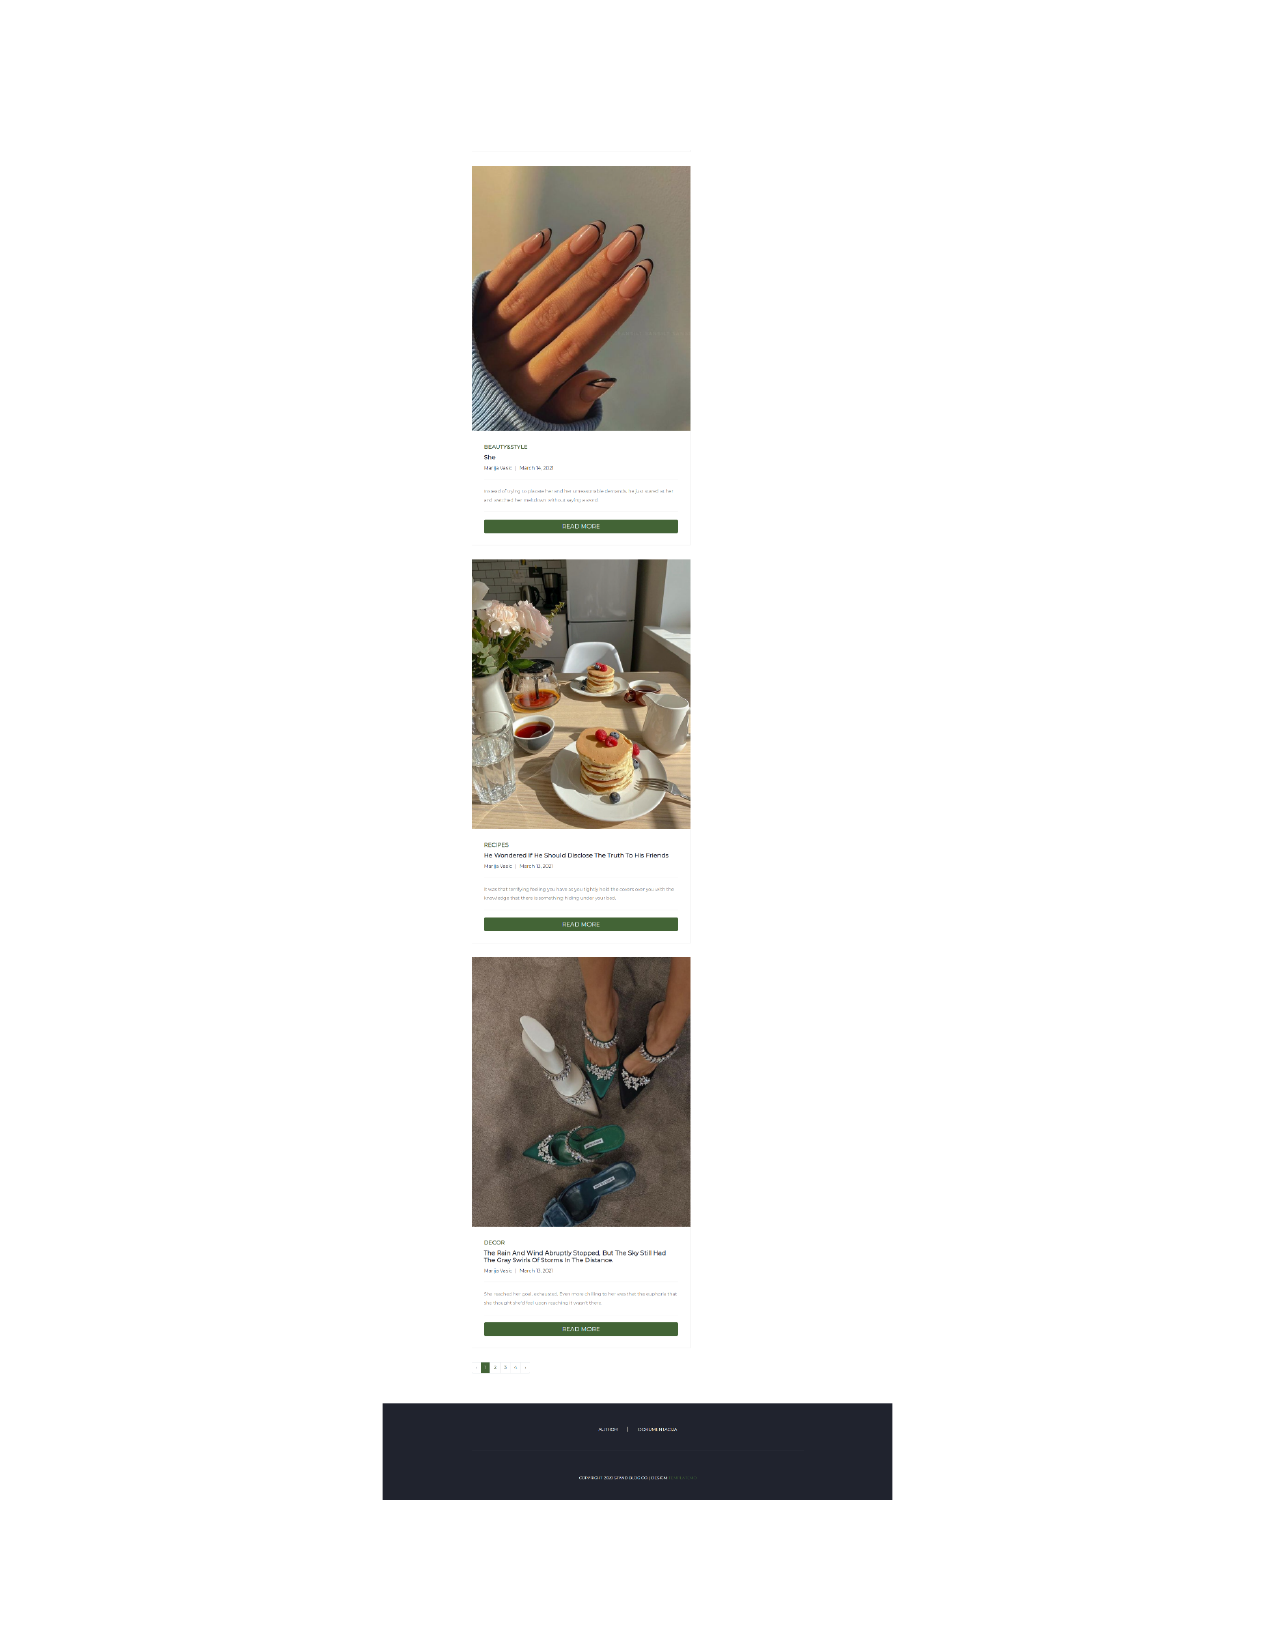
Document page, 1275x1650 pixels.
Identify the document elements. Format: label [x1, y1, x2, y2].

picture [382, 150, 893, 1500]
